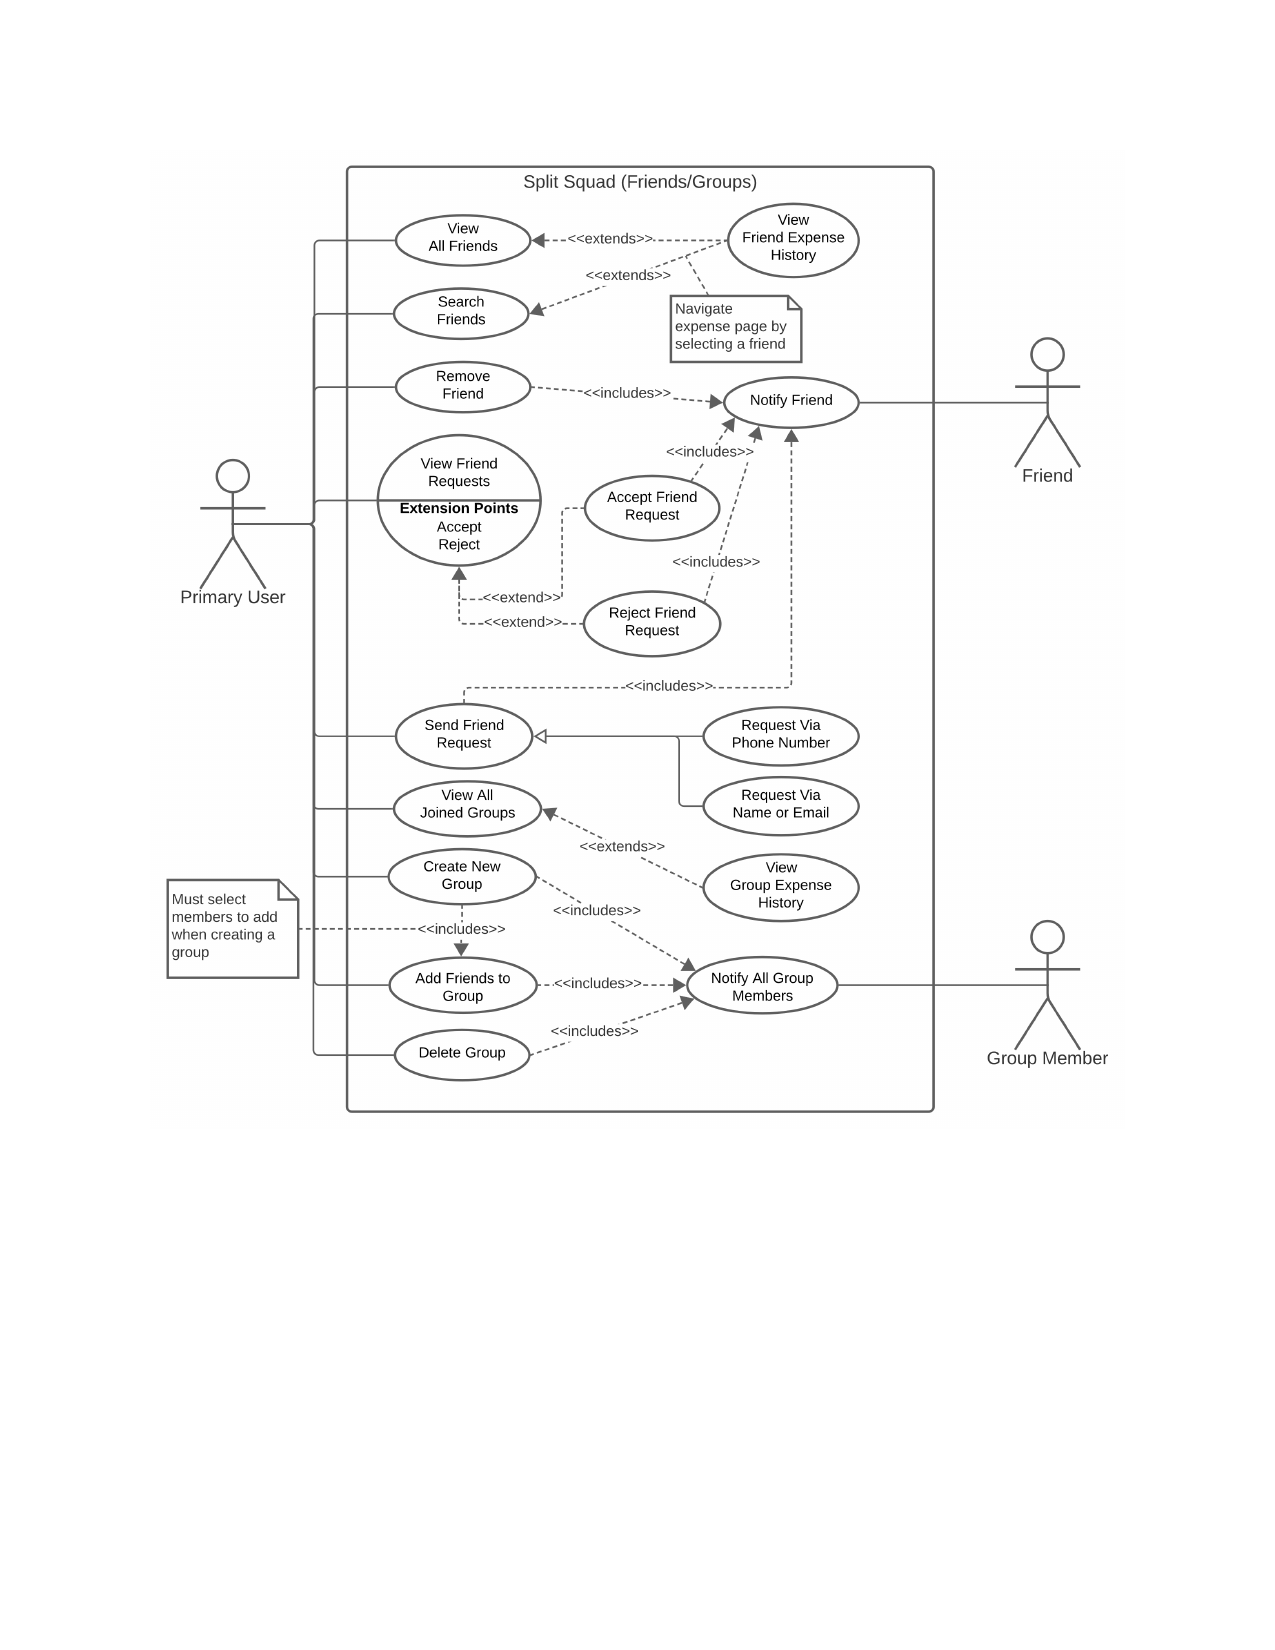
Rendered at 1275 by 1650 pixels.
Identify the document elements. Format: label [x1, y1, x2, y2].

picture [150, 150, 1125, 1129]
